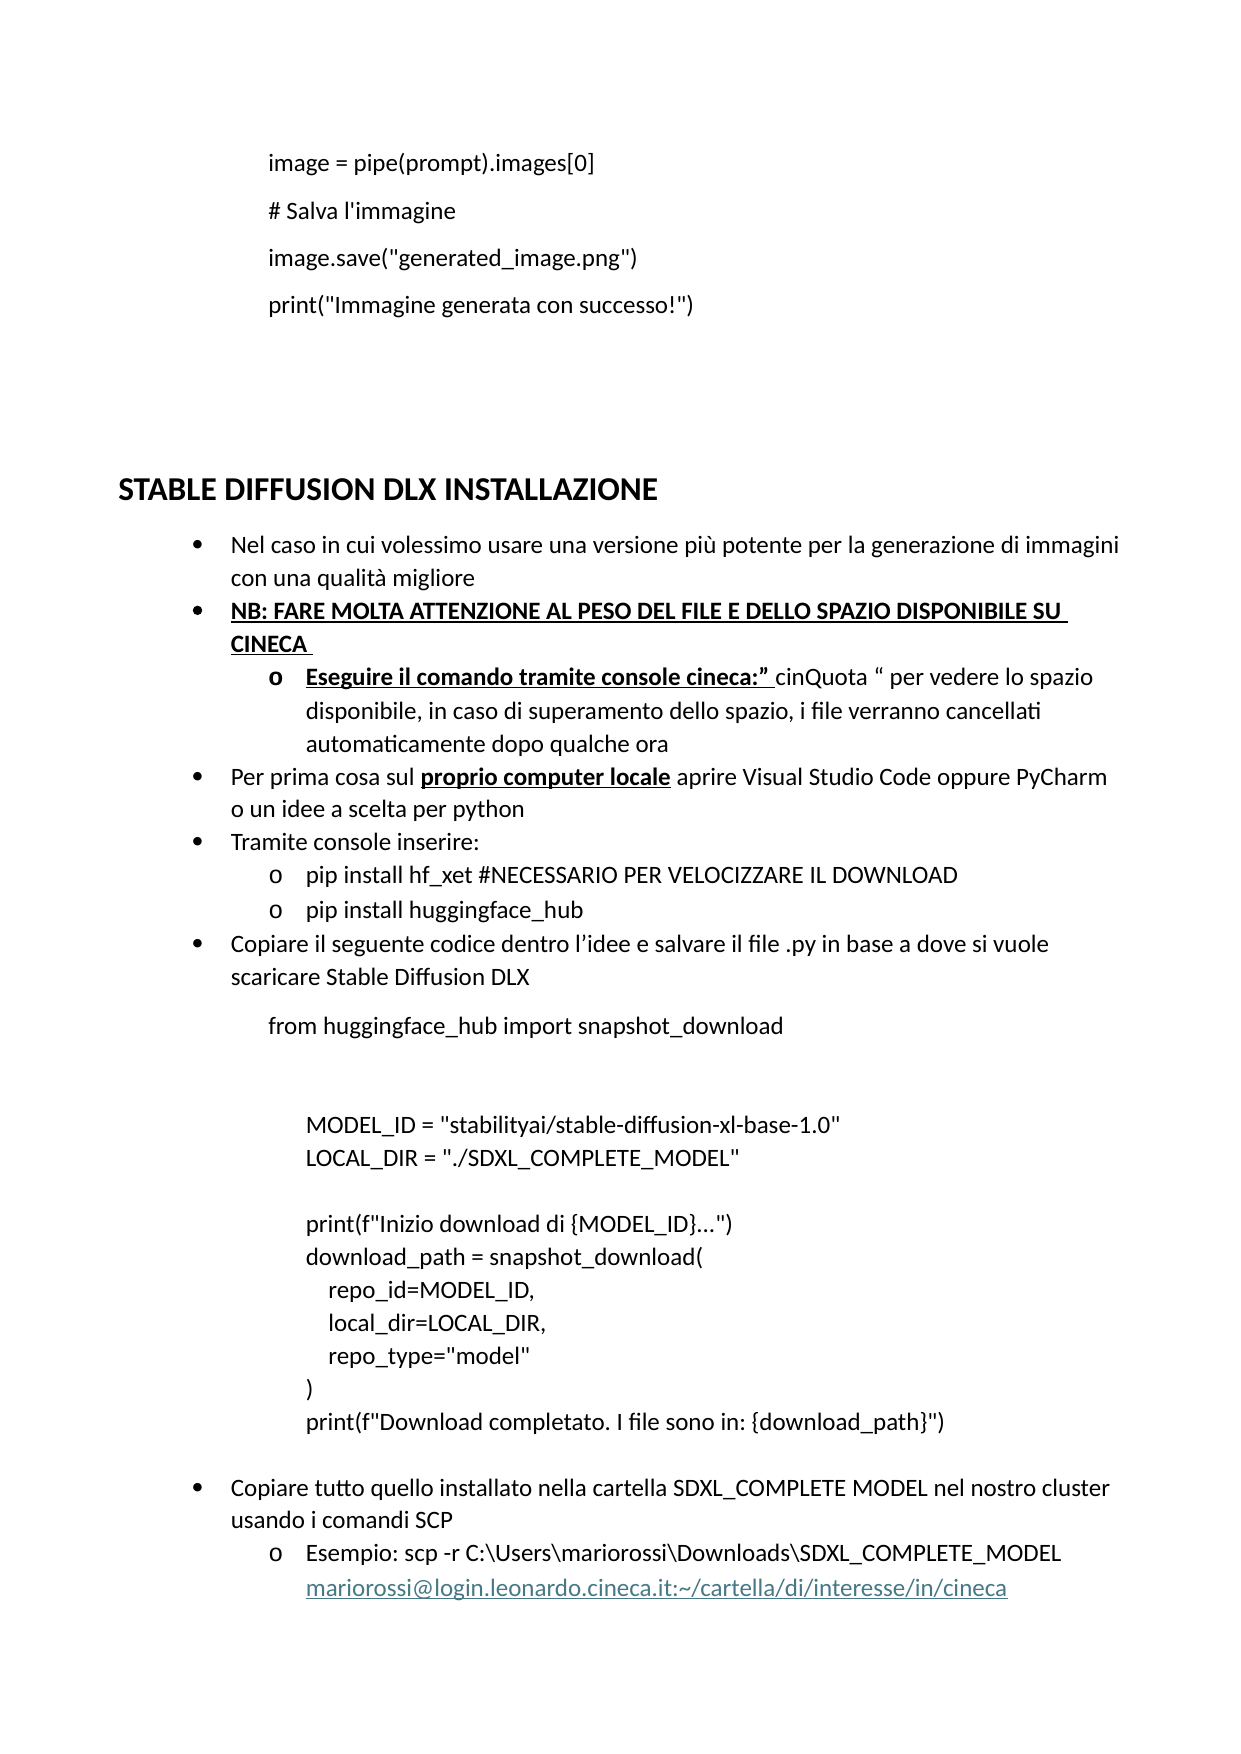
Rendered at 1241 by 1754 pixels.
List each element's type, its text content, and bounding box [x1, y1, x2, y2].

text print("Immagine generata con successo!") [268, 289, 1122, 320]
list Copiare tutto quello installato nella cartella SDXL_COMPLETE MODEL nel nostro cluster usando i comandi SCP [193, 1472, 1122, 1535]
list download_path = snapshot_download( [306, 1241, 1122, 1272]
list Tramite console inserire: [193, 827, 1122, 857]
list repo_type="model" [306, 1340, 1122, 1371]
text image.save("generated_image.png") [268, 242, 1122, 272]
list MODEL_ID = "stabilityai/stable-diffusion-xl-base-1.0" [306, 1110, 1122, 1140]
list Per prima cosa sul proprio computer locale aprire Visual Studio Code oppure PyCharm o un idee a scelta per python [193, 761, 1122, 824]
list pip install hf_xet #NECESSARIO PER VELOCIZZARE IL DOWNLOAD [268, 859, 1122, 891]
text # Salva l'immagine [268, 195, 1122, 225]
list Copiare il seguente codice dentro l’idee e salvare il file .py in base a dove si vuole scaricare Stable Diffusion DLX [193, 928, 1122, 991]
text image = pipe(prompt).images[0] [268, 148, 1122, 178]
list print(f"Inizio download di {MODEL_ID}...") [306, 1208, 1122, 1239]
text STABLE DIFFUSION DLX INSTALLAZIONE [118, 468, 1122, 509]
list ) [306, 1373, 1122, 1403]
list Eseguire il comando tramite console cineca:” cinQuota “ per vedere lo spazio disponibile, in caso di superamento dello spazio, i file verranno cancellati automaticamente dopo qualche ora [268, 661, 1122, 758]
list LOCAL_DIR = "./SDXL_COMPLETE_MODEL" [306, 1143, 1122, 1173]
text from huggingface_hub import snapshot_download [268, 1011, 1122, 1041]
list pip install huggingface_hub [268, 894, 1122, 926]
list print(f"Download completato. I file sono in: {download_path}") [306, 1406, 1122, 1436]
list repo_id=MODEL_ID, [306, 1274, 1122, 1305]
list Esempio: scp -r C:\Users\mariorossi\Downloads\SDXL_COMPLETE_MODEL mariorossi@login.leonardo.cineca.it:~/cartella/di/interesse/in/cineca [268, 1538, 1122, 1602]
list NB: FARE MOLTA ATTENZIONE AL PESO DEL FILE E DELLO SPAZIO DISPONIBILE SU CINECA [193, 595, 1122, 658]
list Nel caso in cui volessimo usare una versione più potente per la generazione di immagini con una qualità migliore [193, 529, 1122, 592]
list local_dir=LOCAL_DIR, [306, 1307, 1122, 1338]
